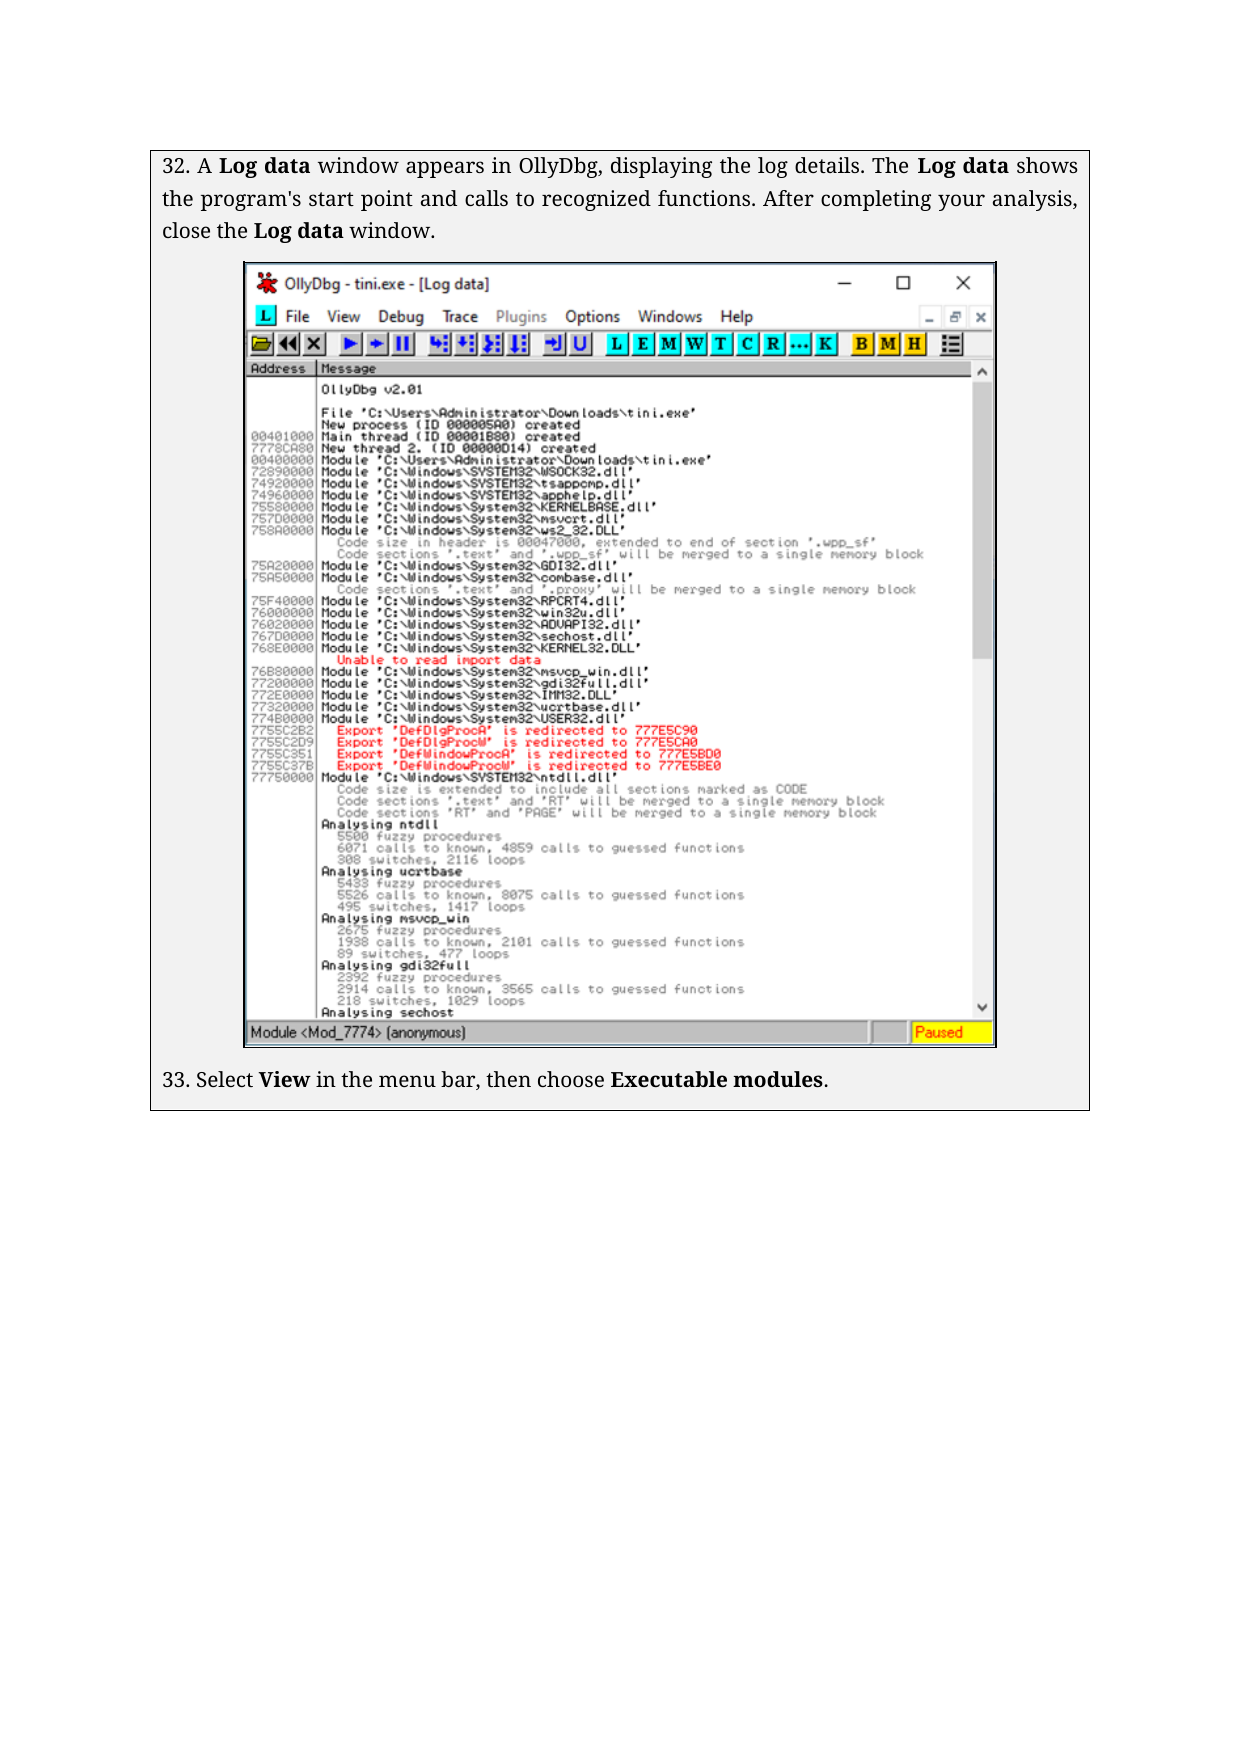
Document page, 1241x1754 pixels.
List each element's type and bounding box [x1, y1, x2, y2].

table_header [151, 151, 1089, 1109]
picture [245, 263, 995, 1047]
